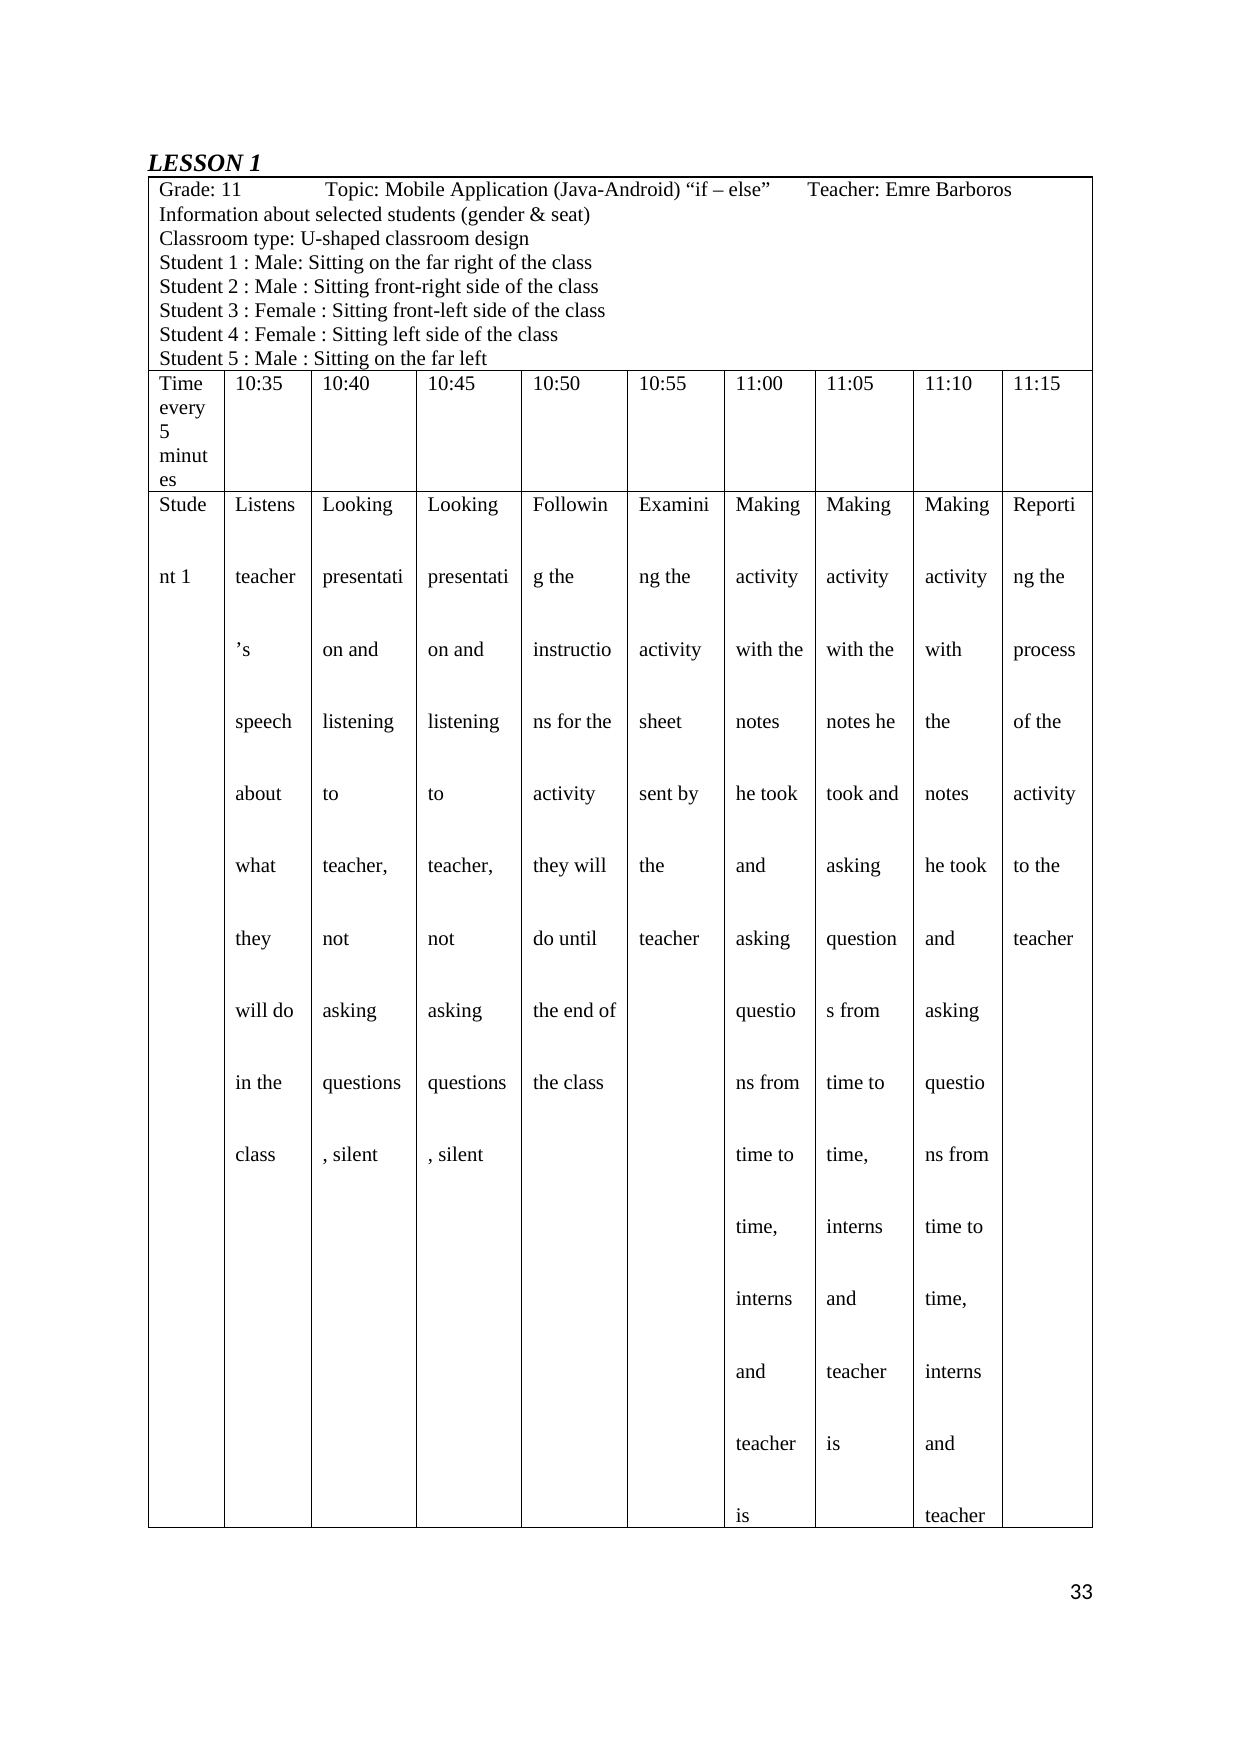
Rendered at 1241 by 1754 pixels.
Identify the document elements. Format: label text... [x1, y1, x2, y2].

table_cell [1003, 492, 1092, 1527]
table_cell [628, 492, 724, 1527]
table_cell 11:00 [725, 371, 815, 491]
table_cell 10:40 [312, 371, 416, 491]
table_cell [816, 492, 913, 1527]
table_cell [417, 492, 521, 1527]
table_cell 11:15 [1003, 371, 1092, 491]
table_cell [725, 492, 815, 1527]
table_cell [312, 492, 416, 1527]
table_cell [914, 492, 1002, 1527]
table_cell 10:35 [225, 371, 311, 491]
table_cell Student 1 [149, 492, 224, 1527]
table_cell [522, 492, 627, 1527]
table_cell 11:05 [816, 371, 913, 491]
text LESSON 1 [147, 148, 1093, 176]
table_cell Time every 5 minutes [149, 371, 224, 491]
table_cell 10:45 [417, 371, 521, 491]
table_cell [225, 492, 311, 1527]
table_cell 10:50 [522, 371, 627, 491]
table_cell 11:10 [914, 371, 1002, 491]
table_header Grade: 11 Topic: Mobile Application (Java-Android) “if – else” Teacher: Emre Barboros Information about selected students (gender & seat) Classroom type: U-shaped classroom design Student 1 : Male: Sitting on the far right of the class Student 2 : Male : Sitting front-right side of the class Student 3 : Female : Sitting front-left side of the class Student 4 : Female : Sitting left side of the class Student 5 : Male : Sitting on the far left [149, 178, 1092, 370]
table_cell 10:55 [628, 371, 724, 491]
